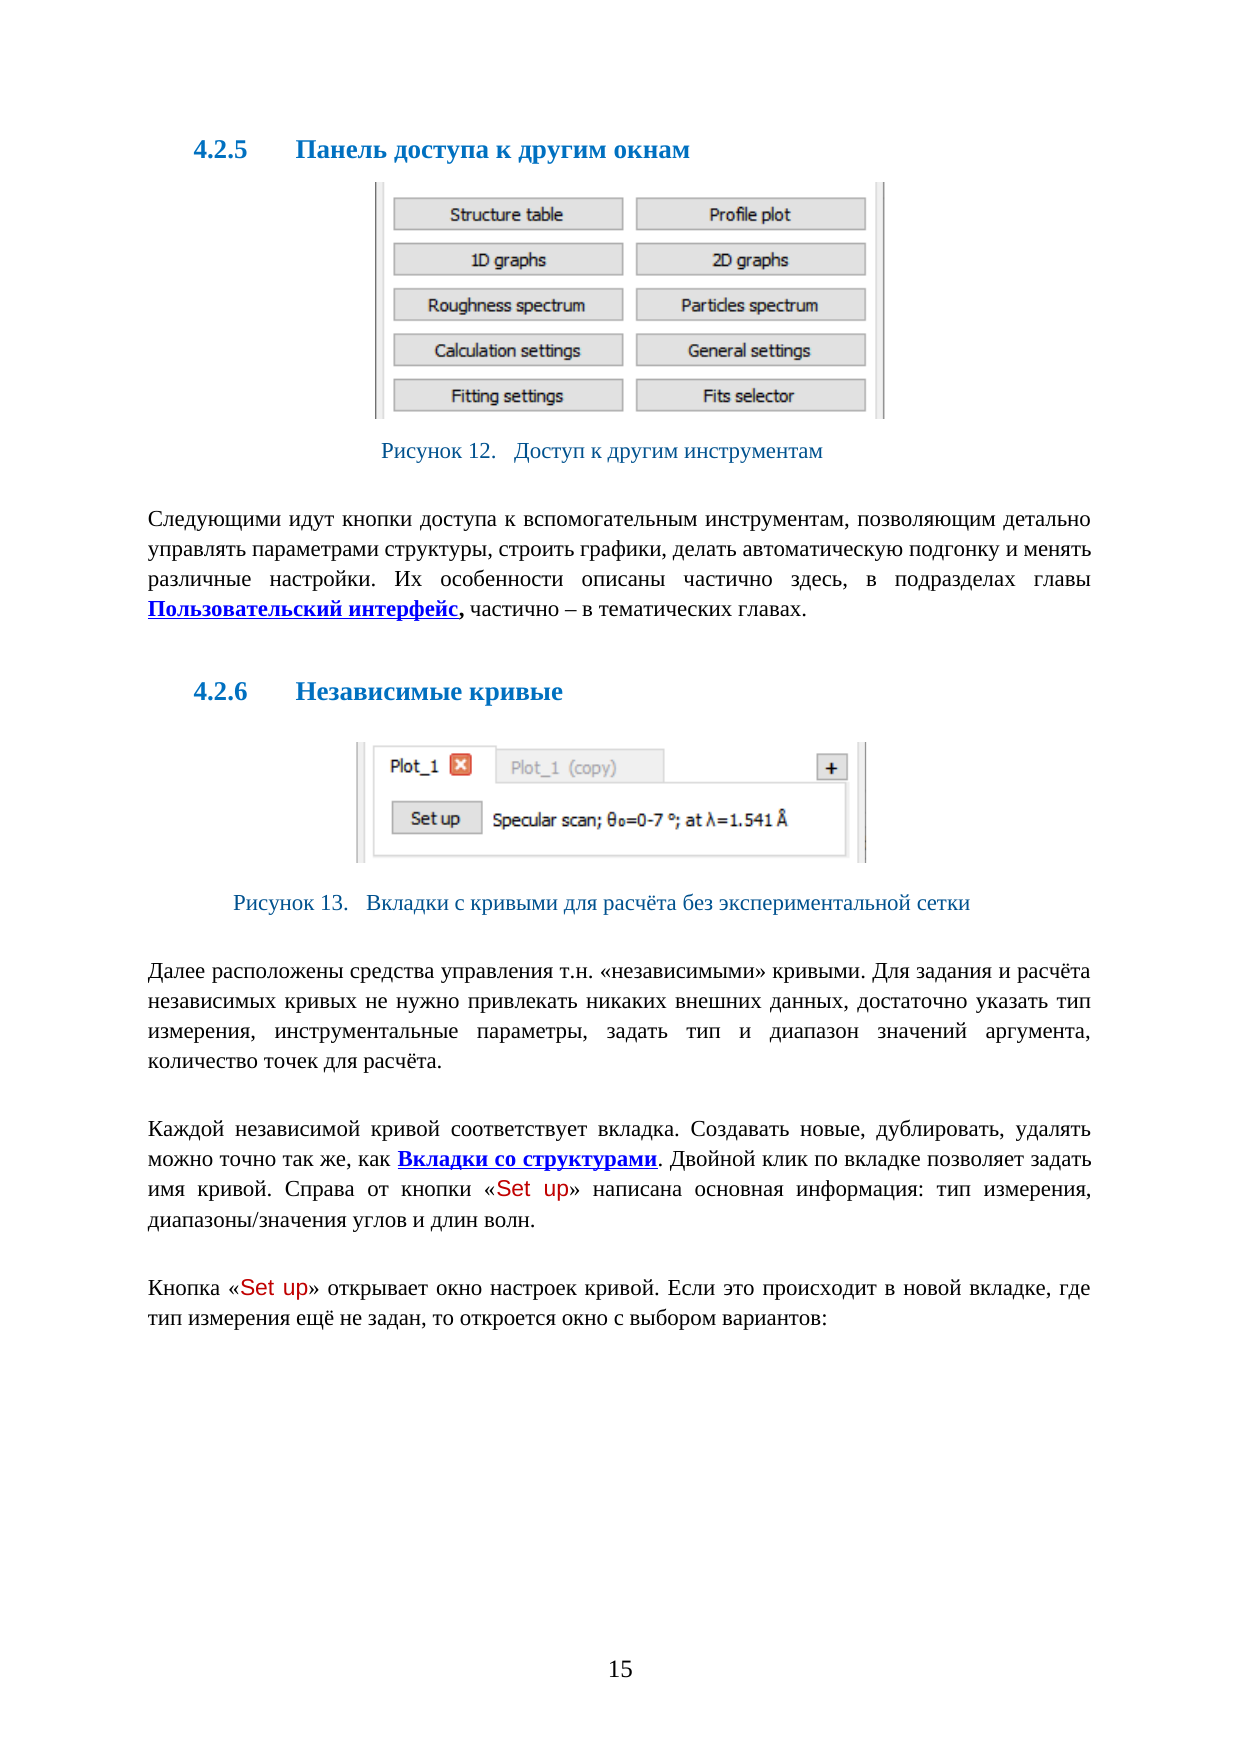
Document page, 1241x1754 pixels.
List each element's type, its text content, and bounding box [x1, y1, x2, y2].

text Кнопка «Set up» открывает окно настроек кривой. Если это происходит в новой вкладке, где тип измерения ещё не задан, то откроется окно с выбором вариантов: [148, 1273, 1093, 1330]
text Далее расположены средства управления т.н. «независимыми» кривыми. Для задания и расчёта независимых кривых не нужно привлекать никаких внешних данных, достаточно указать тип измерения, инструментальные параметры, задать тип и диапазон значений аргумента, количество точек для расчёта. [148, 957, 1093, 1074]
text Следующими идут кнопки доступа к вспомогательным инструментам, позволяющим детально управлять параметрами структуры, строить графики, делать автоматическую подгонку и менять различные настройки. Их особенности описаны частично здесь, в подразделах главы Пользовательский интерфейс, частично – в тематических главах. [148, 505, 1093, 622]
text Каждой независимой кривой соответствует вкладка. Создавать новые, дублировать, удалять можно точно так же, как Вкладки со структурами. Двойной клик по вкладке позволяет задать имя кривой. Справа от кнопки «Set up» написана основная информация: тип измерения, диапазоны/значения углов и длин волн. [148, 1115, 1093, 1232]
picture [356, 742, 867, 863]
subtitle Независимые кривые [193, 676, 1093, 707]
subtitle Панель доступа к другим окнам [193, 133, 1093, 164]
picture [375, 182, 885, 419]
